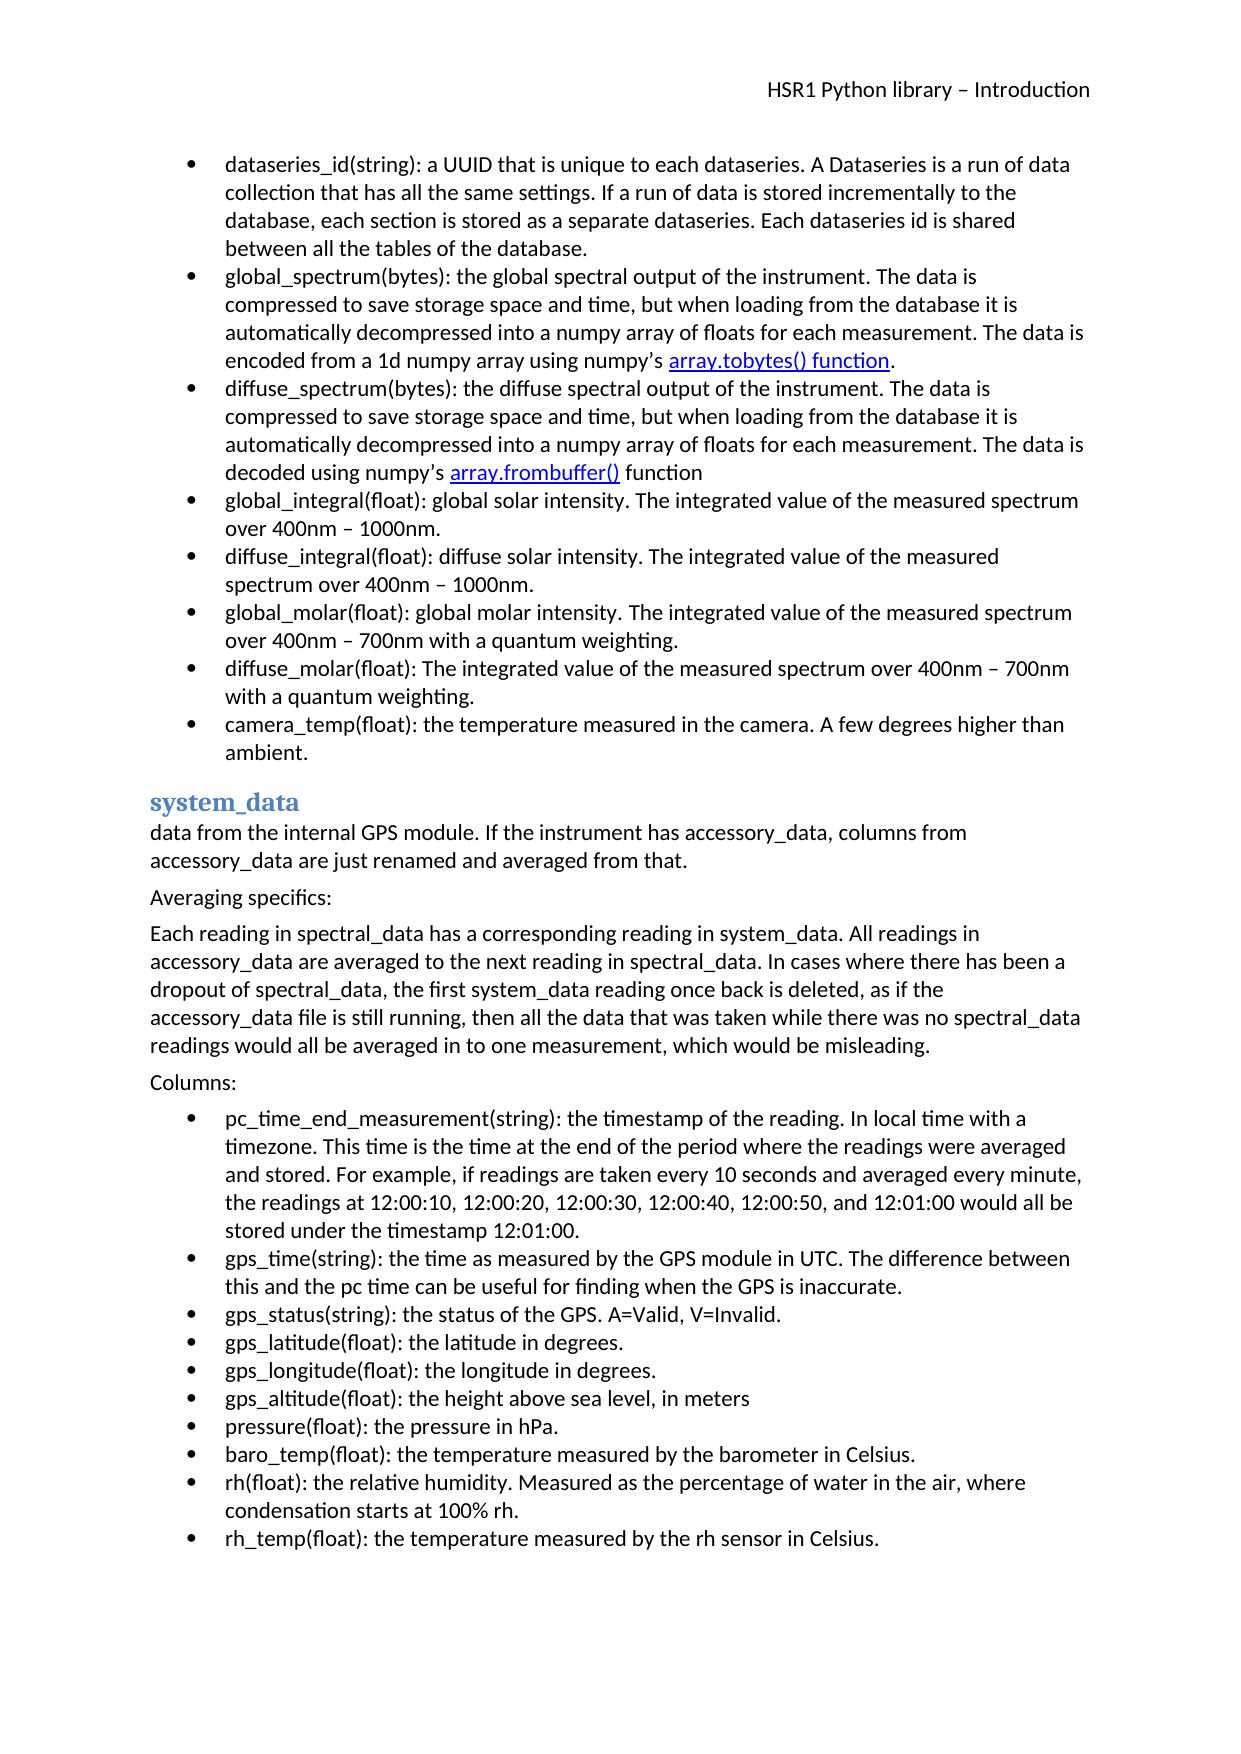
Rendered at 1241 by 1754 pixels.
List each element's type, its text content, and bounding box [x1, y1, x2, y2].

list global_integral(float): global solar intensity. The integrated value of the measured spectrum over 400nm – 1000nm. [187, 486, 1090, 542]
list diffuse_molar(float): The integrated value of the measured spectrum over 400nm – 700nm with a quantum weighting. [187, 654, 1090, 710]
list gps_time(string): the time as measured by the GPS module in UTC. The difference between this and the pc time can be useful for finding when the GPS is inaccurate. [187, 1244, 1090, 1300]
list baro_temp(float): the temperature measured by the barometer in Celsius. [187, 1440, 1090, 1468]
text Columns: [150, 1068, 1090, 1096]
list rh(float): the relative humidity. Measured as the percentage of water in the air, where condensation starts at 100% rh. [187, 1468, 1090, 1524]
list gps_altitude(float): the height above sea level, in meters [187, 1384, 1090, 1412]
list gps_longitude(float): the longitude in degrees. [187, 1356, 1090, 1384]
list pressure(float): the pressure in hPa. [187, 1412, 1090, 1440]
text Averaging specifics: [150, 883, 1090, 911]
list rh_temp(float): the temperature measured by the rh sensor in Celsius. [187, 1524, 1090, 1552]
list diffuse_integral(float): diffuse solar intensity. The integrated value of the measured spectrum over 400nm – 1000nm. [187, 542, 1090, 598]
list diffuse_spectrum(bytes): the diffuse spectral output of the instrument. The data is compressed to save storage space and time, but when loading from the database it is automatically decompressed into a numpy array of floats for each measurement. The data is decoded using numpy’s array.frombuffer() function [187, 374, 1090, 486]
list gps_latitude(float): the latitude in degrees. [187, 1328, 1090, 1356]
text data from the internal GPS module. If the instrument has accessory_data, columns from accessory_data are just renamed and averaged from that. [150, 818, 1090, 874]
list camera_temp(float): the temperature measured in the camera. A few degrees higher than ambient. [187, 710, 1090, 766]
list gps_status(string): the status of the GPS. A=Valid, V=Invalid. [187, 1300, 1090, 1328]
list dataseries_id(string): a UUID that is unique to each dataseries. A Dataseries is a run of data collection that has all the same settings. If a run of data is stored incrementally to the database, each section is stored as a separate dataseries. Each dataseries id is shared between all the tables of the database. [187, 150, 1090, 262]
text Each reading in spectral_data has a corresponding reading in system_data. All readings in accessory_data are averaged to the next reading in spectral_data. In cases where there has been a dropout of spectral_data, the first system_data reading once back is deleted, as if the accessory_data file is still running, then all the data that was taken while there was no spectral_data readings would all be averaged in to one measurement, which would be misleading. [150, 919, 1090, 1059]
subtitle system_data [150, 787, 1090, 818]
list global_molar(float): global molar intensity. The integrated value of the measured spectrum over 400nm – 700nm with a quantum weighting. [187, 598, 1090, 654]
list global_spectrum(bytes): the global spectral output of the instrument. The data is compressed to save storage space and time, but when loading from the database it is automatically decompressed into a numpy array of floats for each measurement. The data is encoded from a 1d numpy array using numpy’s array.tobytes() function. [187, 262, 1090, 374]
